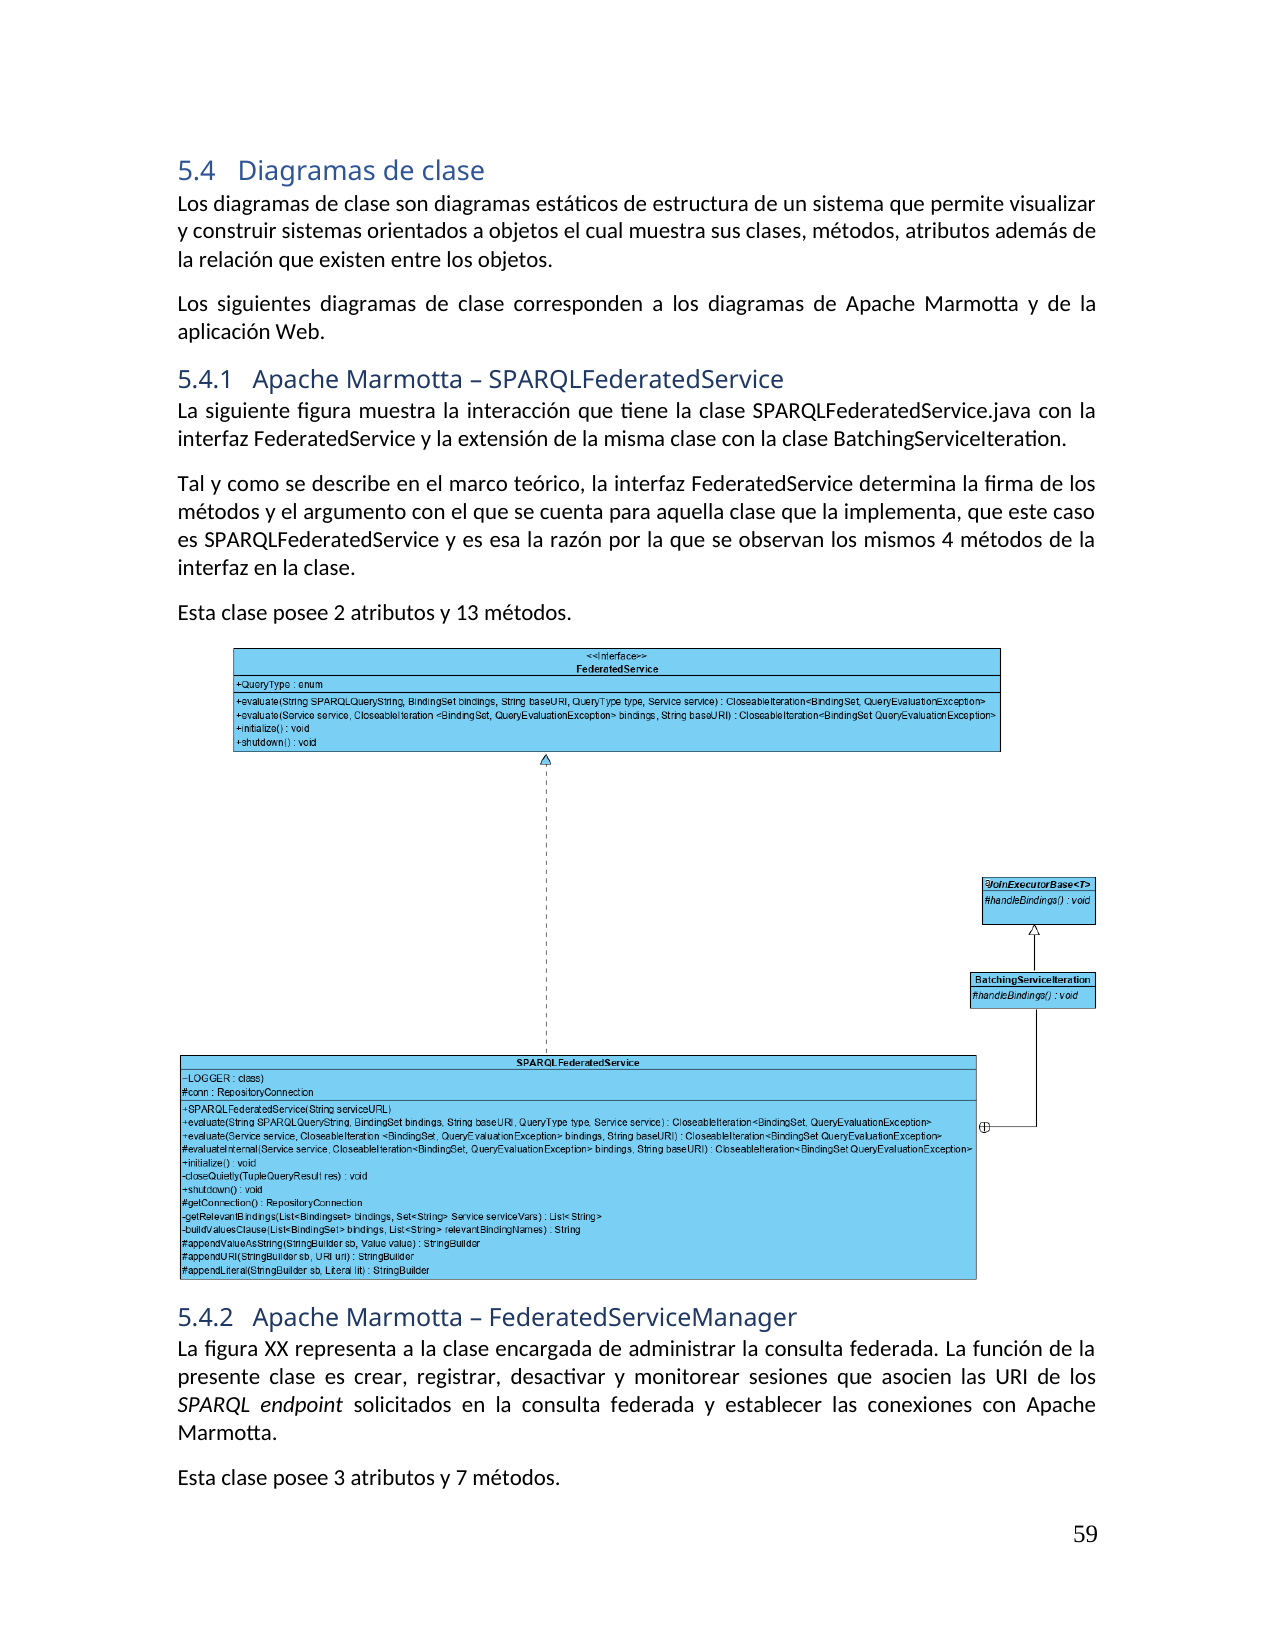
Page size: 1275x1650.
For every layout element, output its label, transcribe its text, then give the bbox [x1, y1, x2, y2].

subtitle Apache Marmotta – FederatedServiceManager [177, 1300, 1098, 1334]
text Los siguientes diagramas de clase corresponden a los diagramas de Apache Marmotta y de la aplicación Web. [177, 289, 1098, 345]
text La siguiente figura muestra la interacción que tiene la clase SPARQLFederatedService.java con la interfaz FederatedService y la extensión de la misma clase con la clase BatchingServiceIteration. [177, 396, 1098, 452]
subtitle Apache Marmotta – SPARQLFederatedService [177, 362, 1098, 396]
text La figura XX representa a la clase encargada de administrar la consulta federada. La función de la presente clase es crear, registrar, desactivar y monitorear sesiones que asocien las URI de los SPARQL endpoint solicitados en la consulta federada y establecer las conexiones con Apache Marmotta. [177, 1334, 1098, 1446]
text Esta clase posee 3 atributos y 7 métodos. [177, 1463, 1098, 1491]
text Esta clase posee 2 atributos y 13 métodos. [177, 598, 1098, 626]
picture [177, 642, 1098, 1284]
text Tal y como se describe en el marco teórico, la interfaz FederatedService determina la firma de los métodos y el argumento con el que se cuenta para aquella clase que la implementa, que este caso es SPARQLFederatedService y es esa la razón por la que se observan los mismos 4 métodos de la interfaz en la clase. [177, 469, 1098, 581]
text Los diagramas de clase son diagramas estáticos de estructura de un sistema que permite visualizar y construir sistemas orientados a objetos el cual muestra sus clases, métodos, atributos además de la relación que existen entre los objetos. [177, 189, 1098, 273]
subtitle Diagramas de clase [177, 152, 1098, 189]
